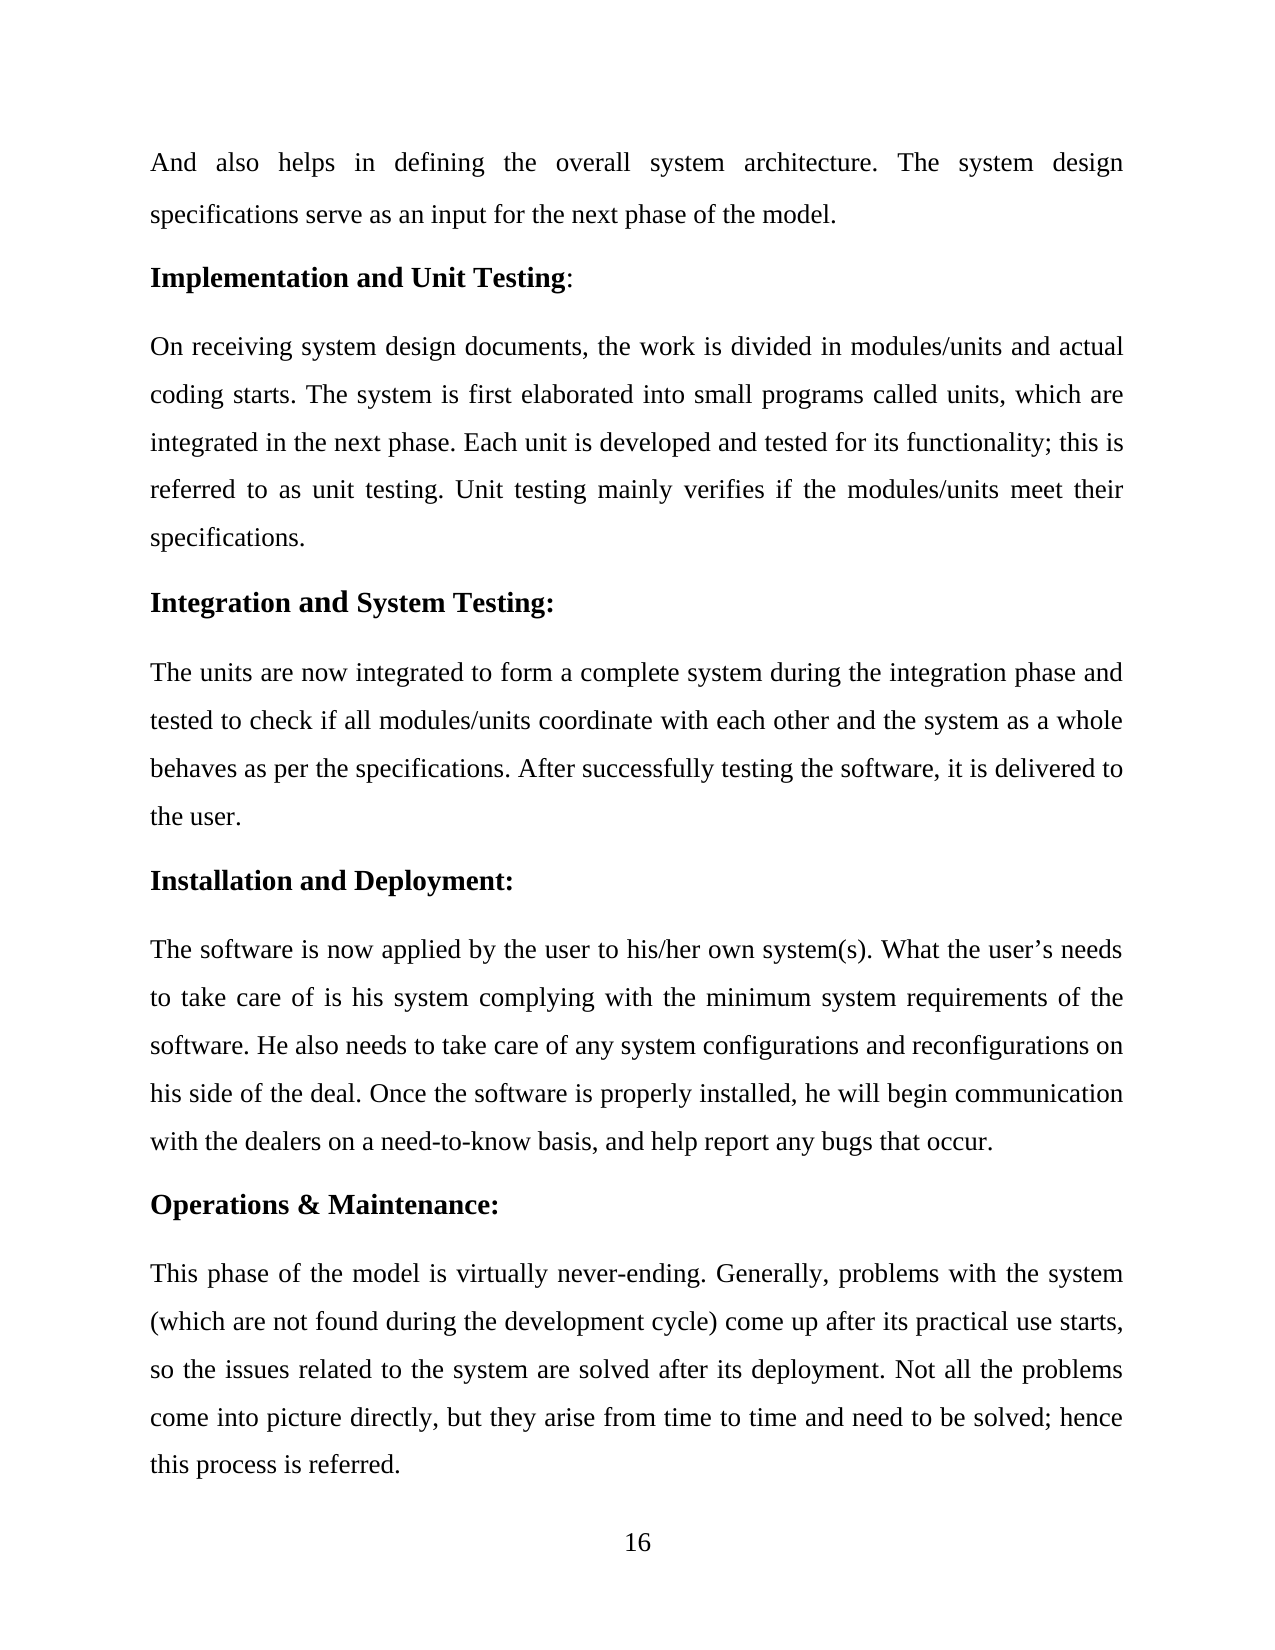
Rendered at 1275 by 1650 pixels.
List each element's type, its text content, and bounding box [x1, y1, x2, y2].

text Installation and Deployment: [150, 863, 1125, 897]
text This phase of the model is virtually never-ending. Generally, problems with the system (which are not found during the development cycle) come up after its practical use starts, so the issues related to the system are solved after its deployment. Not all the problems come into picture directly, but they arise from time to time and need to be solved; hence this process is referred. [150, 1257, 1125, 1480]
text 16 [150, 1527, 1125, 1558]
text Implementation and Unit Testing: [150, 260, 1125, 294]
text On receiving system design documents, the work is divided in modules/units and actual coding starts. The system is first elaborated into small programs called units, which are integrated in the next phase. Each unit is developed and tested for its functionality; this is referred to as unit testing. Unit testing mainly verifies if the modules/units meet their specifications. [150, 330, 1125, 552]
text Integration and System Testing: [150, 583, 1125, 619]
text The units are now integrated to form a complete system during the integration phase and tested to check if all modules/units coordinate with each other and the system as a whole behaves as per the specifications. After successfully testing the software, it is delivered to the user. [150, 656, 1125, 832]
text The software is now applied by the user to his/her own system(s). What the user’s needs to take care of is his system complying with the minimum system requirements of the software. He also needs to take care of any system configurations and reconfigurations on his side of the deal. Once the software is properly installed, he will begin communication with the dealers on a need-to-know basis, and help report any bugs that occur. [150, 933, 1125, 1156]
text Operations & Maintenance: [150, 1187, 1125, 1221]
text And also helps in defining the overall system architecture. The system design specifications serve as an input for the next phase of the model. [150, 146, 1125, 229]
